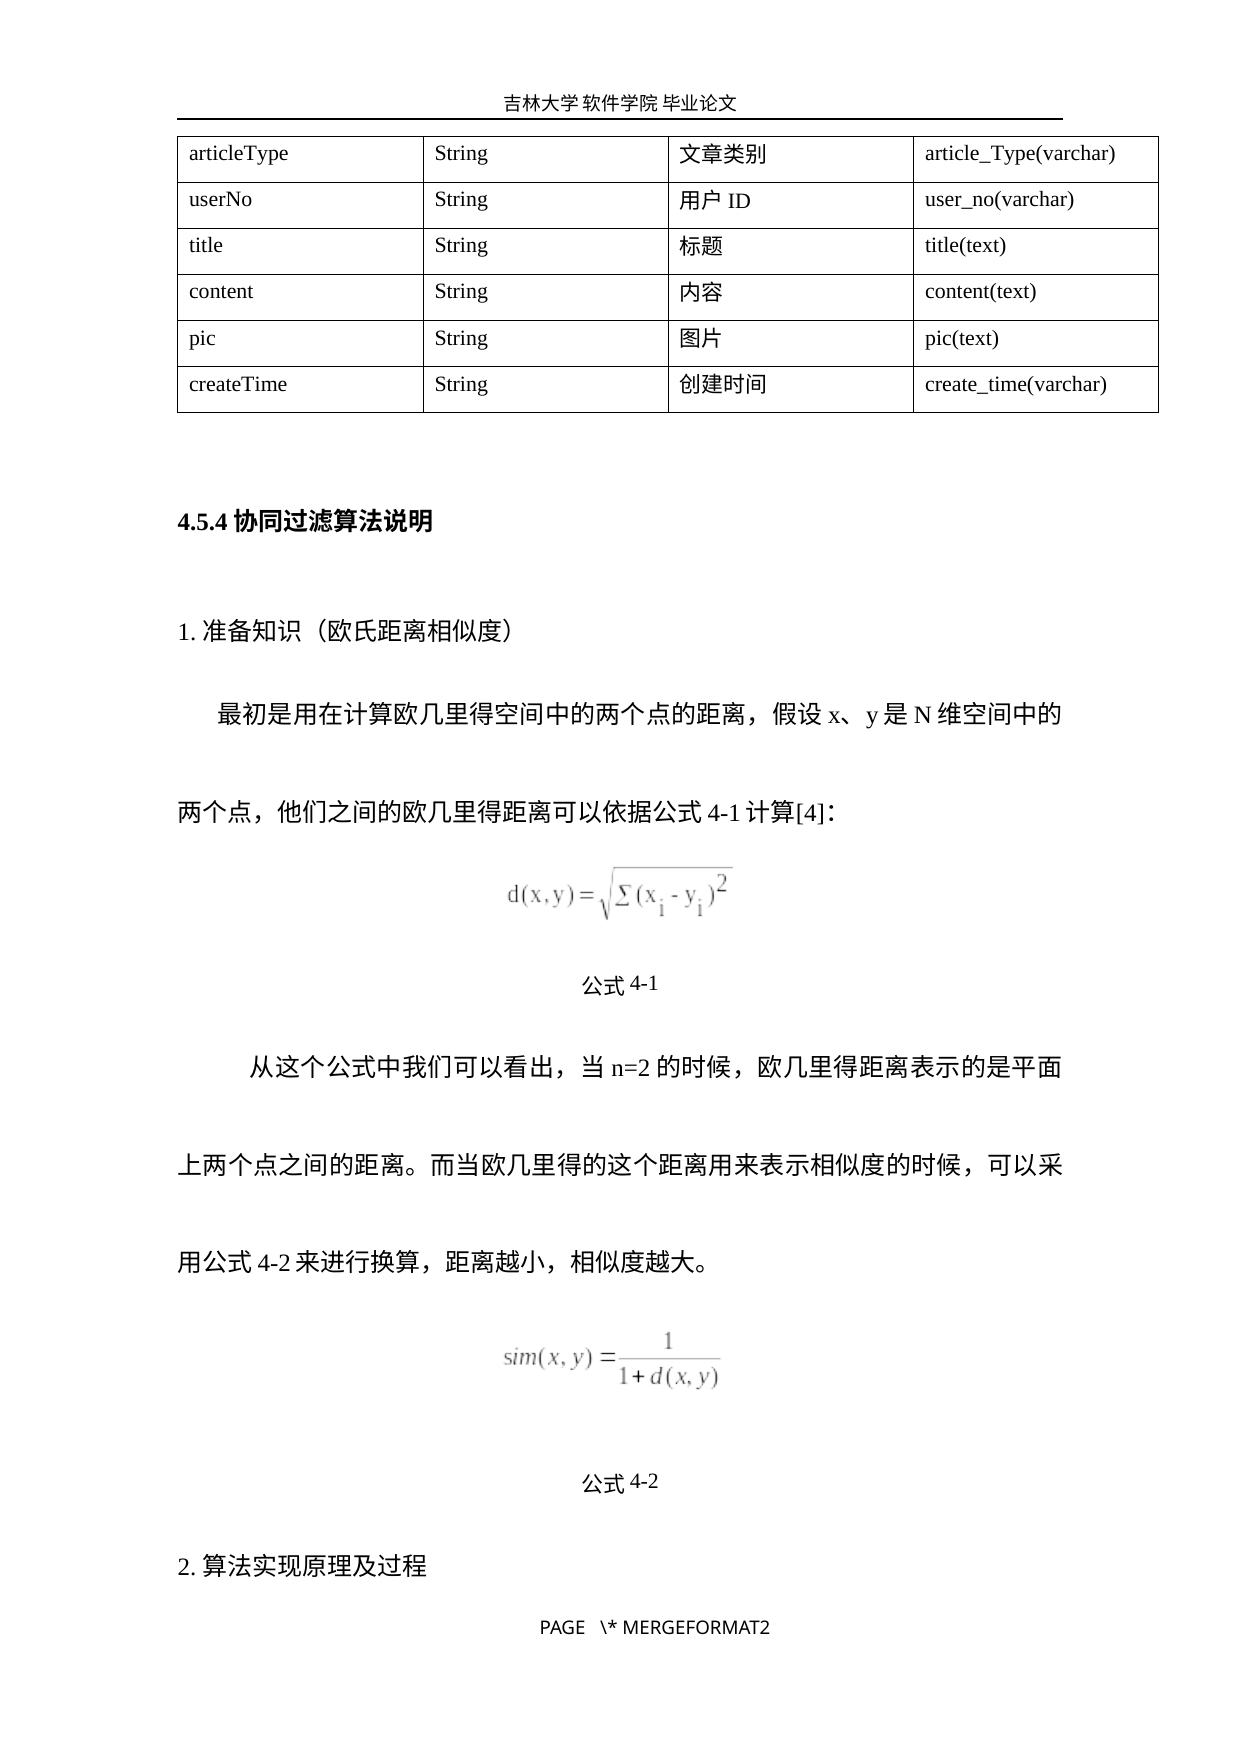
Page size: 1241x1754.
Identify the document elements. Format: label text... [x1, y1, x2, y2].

table_cell String [424, 275, 668, 320]
text 最初是用在计算欧几里得空间中的两个点的距离，假设x、y是N维空间中的两个点，他们之间的欧几里得距离可以依据公式4-1计算[4]： [177, 680, 1063, 843]
table_cell article_Type(varchar) [914, 137, 1158, 182]
table_cell 标题 [669, 229, 913, 274]
table_cell String [424, 367, 668, 412]
table_cell userNo [178, 183, 423, 228]
table_cell content(text) [914, 275, 1158, 320]
text 1. 准备知识（欧氏距离相似度） [177, 597, 1063, 662]
text 公式4-2 [177, 1440, 1063, 1505]
text 从这个公式中我们可以看出，当n=2的时候，欧几里得距离表示的是平面上两个点之间的距离。而当欧几里得的这个距离用来表示相似度的时候，可以采用公式4-2来进行换算，距离越小，相似度越大。 [177, 1033, 1063, 1293]
table_cell String [424, 137, 668, 182]
table_cell 用户ID [669, 183, 913, 228]
table_cell title(text) [914, 229, 1158, 274]
table_cell createTime [178, 367, 423, 412]
subtitle 4.5.4 协同过滤算法说明 [177, 487, 1063, 552]
text 2. 算法实现原理及过程 [177, 1532, 1063, 1597]
table_cell String [424, 183, 668, 228]
table_cell String [424, 229, 668, 274]
text 公式4-1 [177, 941, 1063, 1006]
table_cell 图片 [669, 321, 913, 366]
table_cell String [424, 321, 668, 366]
table_cell pic(text) [914, 321, 1158, 366]
table_cell pic [178, 321, 423, 366]
table_cell 内容 [669, 275, 913, 320]
table_cell 文章类别 [669, 137, 913, 182]
table_cell create_time(varchar) [914, 367, 1158, 412]
table_cell articleType [178, 137, 423, 182]
table_cell user_no(varchar) [914, 183, 1158, 228]
table_cell 创建时间 [669, 367, 913, 412]
table_cell title [178, 229, 423, 274]
table_cell content [178, 275, 423, 320]
